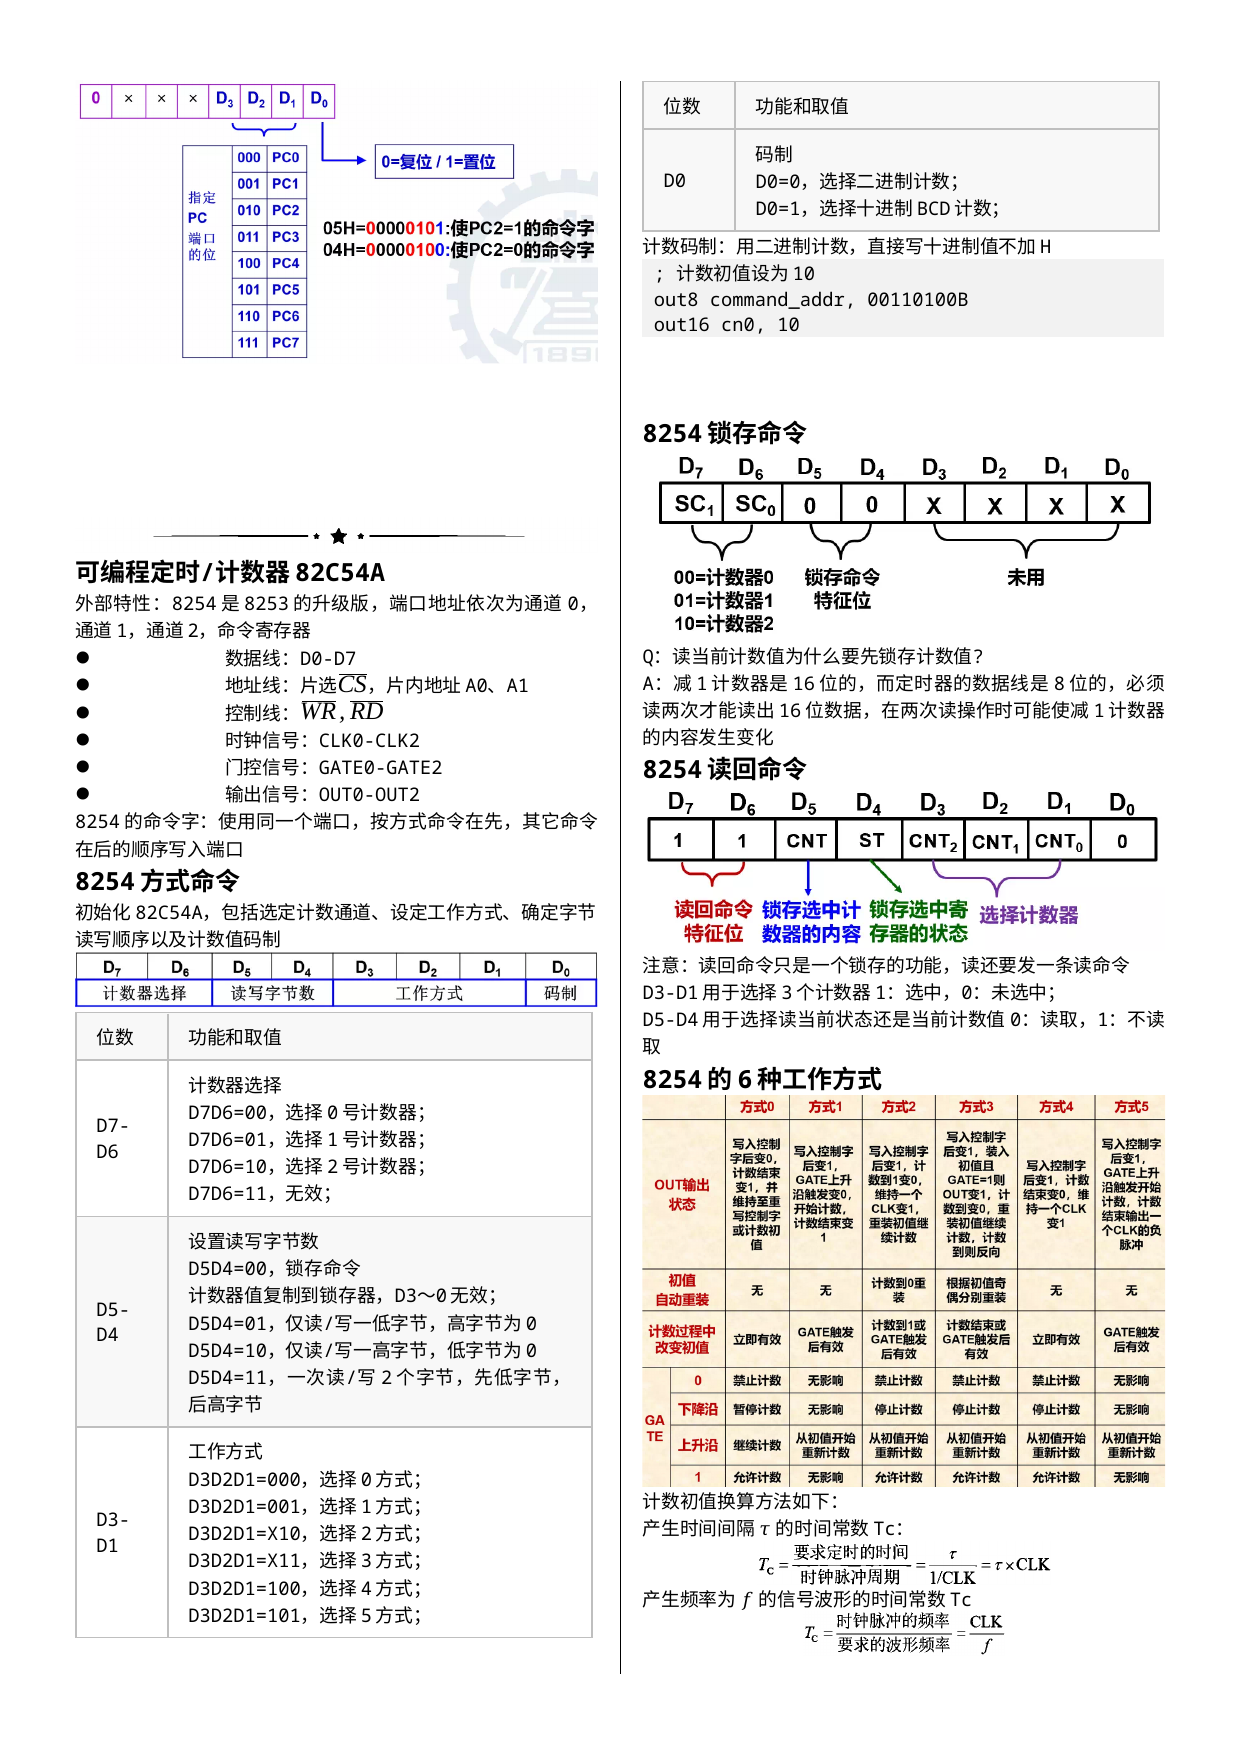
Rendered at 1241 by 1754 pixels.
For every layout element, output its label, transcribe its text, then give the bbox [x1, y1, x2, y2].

text 注意：读回命令只是一个锁存的功能，读还要发一条读命令 [642, 951, 1165, 978]
table_cell D5-D4 [77, 1217, 167, 1426]
picture [75, 80, 598, 364]
text 初始化82C54A，包括选定计数通道、设定工作方式、确定字节读写顺序以及计数值码制 [75, 898, 598, 952]
list 时钟信号：CLK0-CLK2 [75, 726, 598, 753]
picture [642, 450, 1166, 642]
table_cell 码制 D0=0，选择二进制计数； D0=1，选择十进制BCD计数； [736, 130, 1158, 230]
table_cell 设置读写字节数 D5D4=00，锁存命令 计数器值复制到锁存器，D3～0无效； D5D4=01，仅读/写一低字节，高字节为0 D5D4=10，仅读/写一高字节，低字节为0 D5D4=11，一次读/写2个字节，先低字节，后高字节 [169, 1217, 591, 1426]
text 计数初值换算方法如下： [642, 1487, 1165, 1514]
text 8254锁存命令 [642, 414, 1165, 450]
table_cell 计数器选择 D7D6=00，选择0号计数器； D7D6=01，选择1号计数器； D7D6=10，选择2号计数器； D7D6=11，无效； [169, 1061, 591, 1216]
list 地址线：片选，片内地址A0、A1 [75, 670, 598, 698]
table_header 功能和取值 [169, 1013, 591, 1059]
list 门控信号：GATE0-GATE2 [75, 753, 598, 780]
text 可编程定时/计数器82C54A [75, 553, 598, 589]
text 计数码制：用二进制计数，直接写十进制值不加H [642, 232, 1165, 259]
list 数据线：D0-D7 [75, 643, 598, 670]
text 外部特性：8254是8253的升级版，端口地址依次为通道0，通道1，通道2，命令寄存器 [75, 589, 598, 643]
table_header 功能和取值 [736, 82, 1158, 128]
picture [642, 786, 1166, 951]
text D3-D1用于选择3个计数器1：选中，0：未选中； [642, 978, 1165, 1005]
text A：减1计数器是16位的，而定时器的数据线是8位的，必须读两次才能读出16位数据，在两次读操作时可能使减1计数器的内容发生变化 [642, 668, 1165, 750]
picture [642, 1095, 1166, 1487]
text 8254方式命令 [75, 861, 598, 898]
text 8254的命令字：使用同一个端口，按方式命令在先，其它命令在后的顺序写入端口 [75, 807, 598, 861]
table_header 位数 [77, 1013, 168, 1059]
text 产生频率为 𝑓 的信号波形的时间常数Tc [642, 1584, 1165, 1611]
list 控制线： [75, 698, 598, 726]
table_header ; 计数初值设为10 out8 command_addr, 00110100B out16 cn0, 10 [642, 259, 1164, 337]
text 8254读回命令 [642, 750, 1165, 786]
table_cell D3-D1 [77, 1428, 167, 1637]
picture [75, 952, 598, 1012]
table_header 位数 [644, 82, 734, 128]
text D5-D4用于选择读当前状态还是当前计数值0：读取，1：不读取 [642, 1005, 1165, 1059]
table_cell 工作方式 D3D2D1=000，选择0方式； D3D2D1=001，选择1方式； D3D2D1=X10，选择2方式； D3D2D1=X11，选择3方式； D3D2D1=100，选择4方式； D3D2D1=101，选择5方式； [169, 1428, 591, 1637]
text Q：读当前计数值为什么要先锁存计数值? [642, 642, 1165, 668]
table_cell D7-D6 [77, 1061, 167, 1216]
table_cell D0 [644, 130, 734, 230]
list 输出信号：OUT0-OUT2 [75, 780, 598, 807]
text 8254的6种工作方式 [642, 1059, 1165, 1095]
text 产生时间间隔 𝜏 的时间常数Tc： [642, 1514, 1165, 1541]
